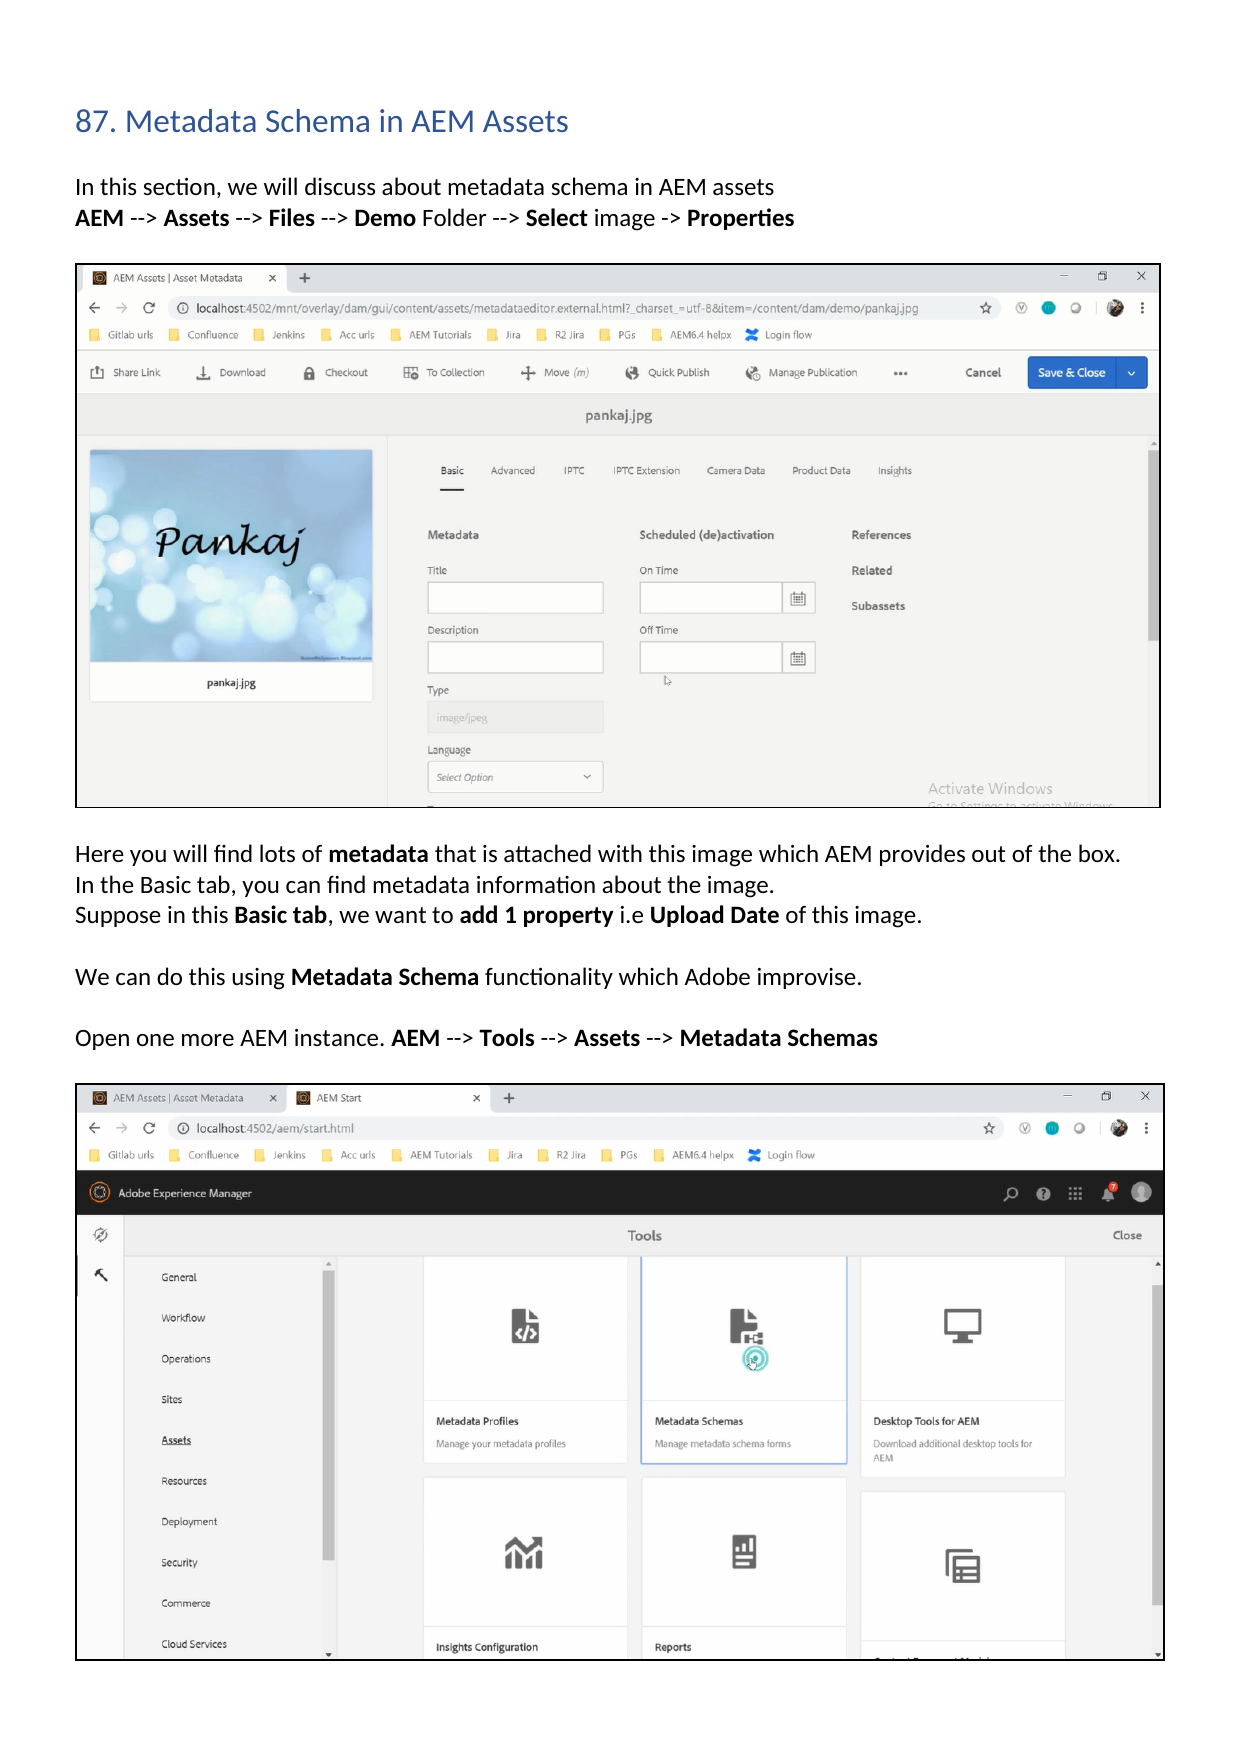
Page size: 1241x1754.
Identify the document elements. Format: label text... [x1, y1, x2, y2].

text Open one more AEM instance. AEM --> Tools --> Assets --> Metadata Schemas [75, 1022, 1165, 1052]
text We can do this using Metadata Schema functionality which Adobe improvise. [75, 961, 1165, 991]
picture [77, 265, 1159, 807]
subtitle 87. Metadata Schema in AEM Assets [75, 100, 1165, 141]
text AEM --> Assets --> Files --> Demo Folder --> Select image -> Properties [75, 202, 1165, 232]
picture [77, 1085, 1163, 1659]
text In the Basic tab, you can find metadata information about the image. [75, 869, 1165, 900]
text Suppose in this Basic tab, we want to add 1 property i.e Upload Date of this image. [75, 900, 1165, 930]
text Here you will find lots of metadata that is attached with this image which AEM provides out of the box. [75, 839, 1165, 869]
text In this section, we will discuss about metadata schema in AEM assets [75, 171, 1165, 202]
